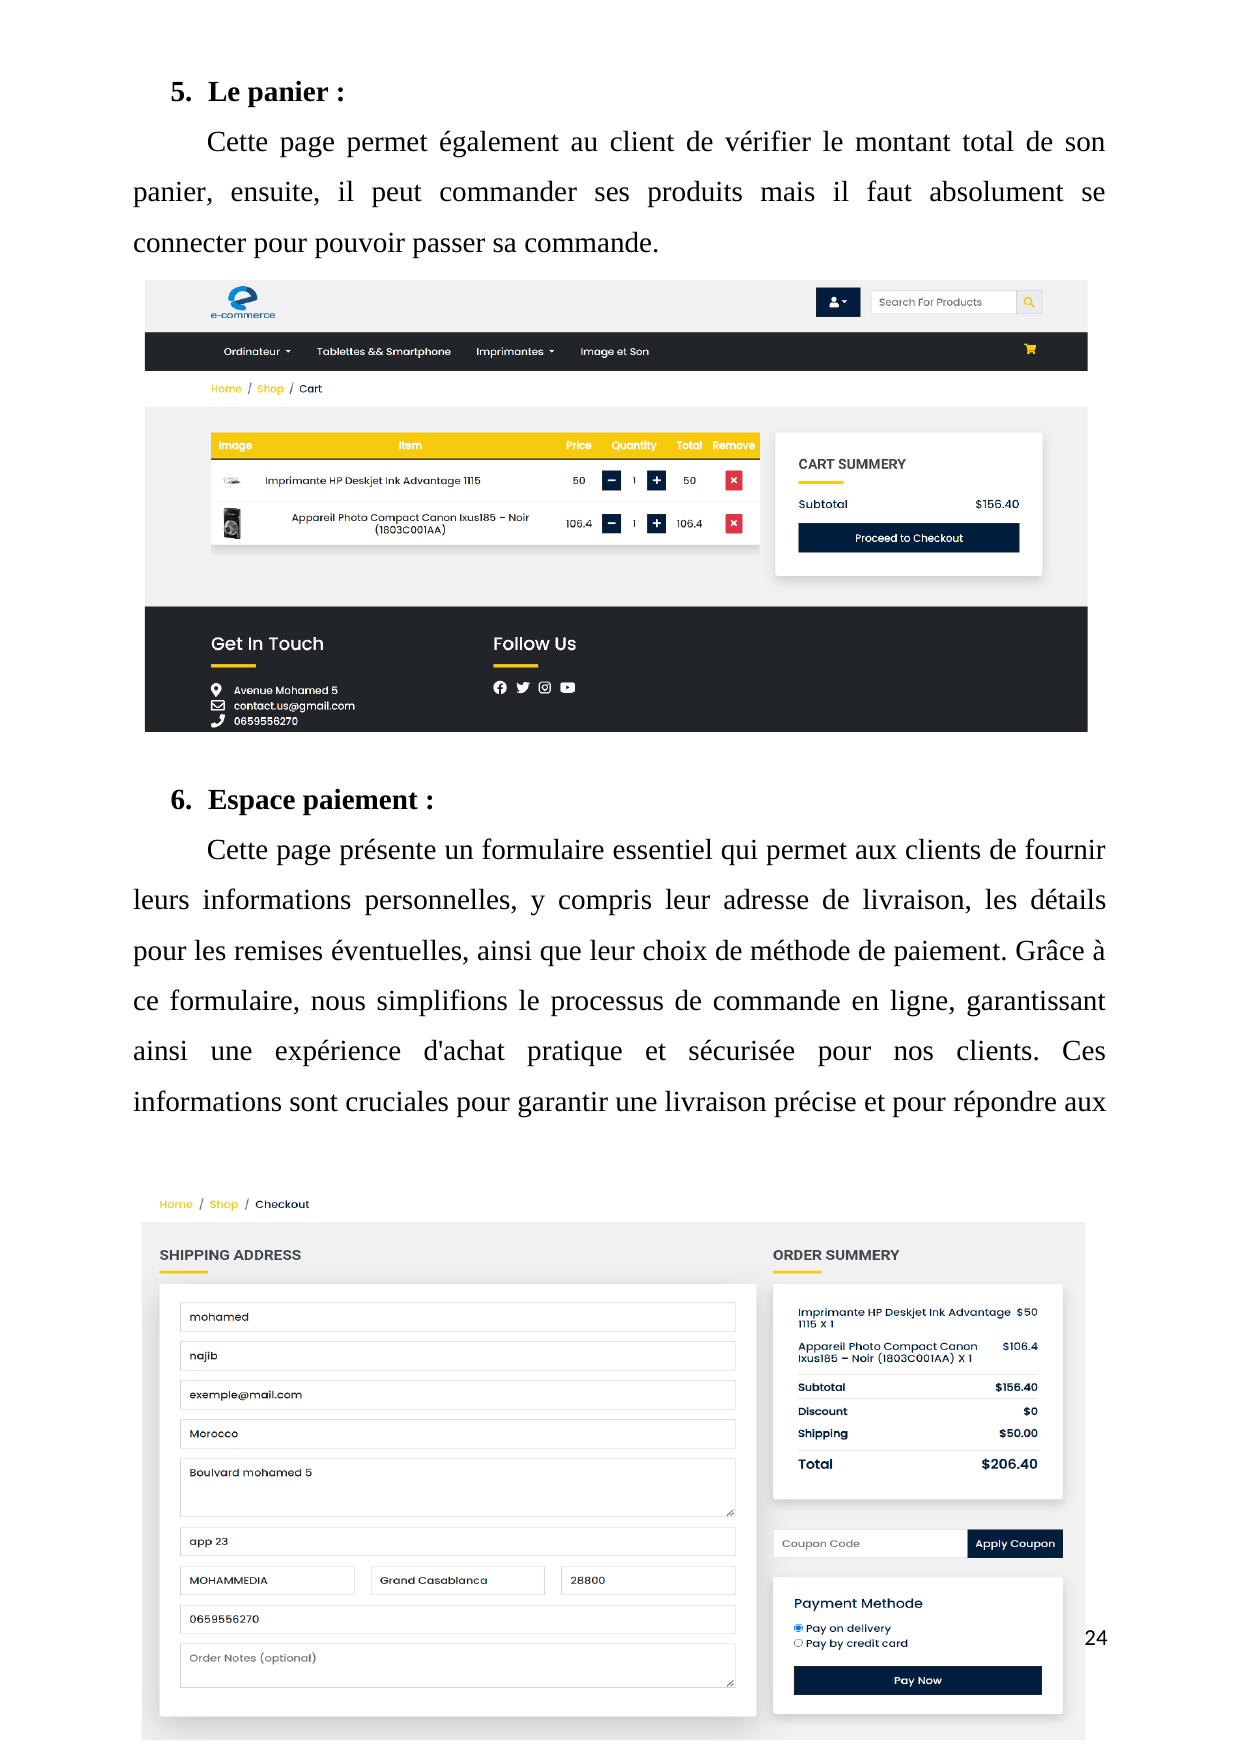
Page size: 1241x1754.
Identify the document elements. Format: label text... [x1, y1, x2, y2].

picture [141, 1190, 1086, 1747]
subtitle Le panier : [170, 74, 1107, 107]
text Cette page présente un formulaire essentiel qui permet aux clients de fournir leurs informations personnelles, y compris leur adresse de livraison, les détails pour les remises éventuelles, ainsi que leur choix de méthode de paiement. Grâce à ce formulaire, nous simplifions le processus de commande en ligne, garantissant ainsi une expérience d'achat pratique et sécurisée pour nos clients. Ces informations sont cruciales pour garantir une livraison précise et pour répondre aux préférences de paiement de chaque client, contribuant ainsi à une satisfaction client optimale. [133, 832, 1107, 1117]
text Cette page permet également au client de vérifier le montant total de son panier, ensuite, il peut commander ses produits mais il faut absolument se connecter pour pouvoir passer sa commande. [133, 124, 1107, 258]
picture [144, 280, 1088, 732]
